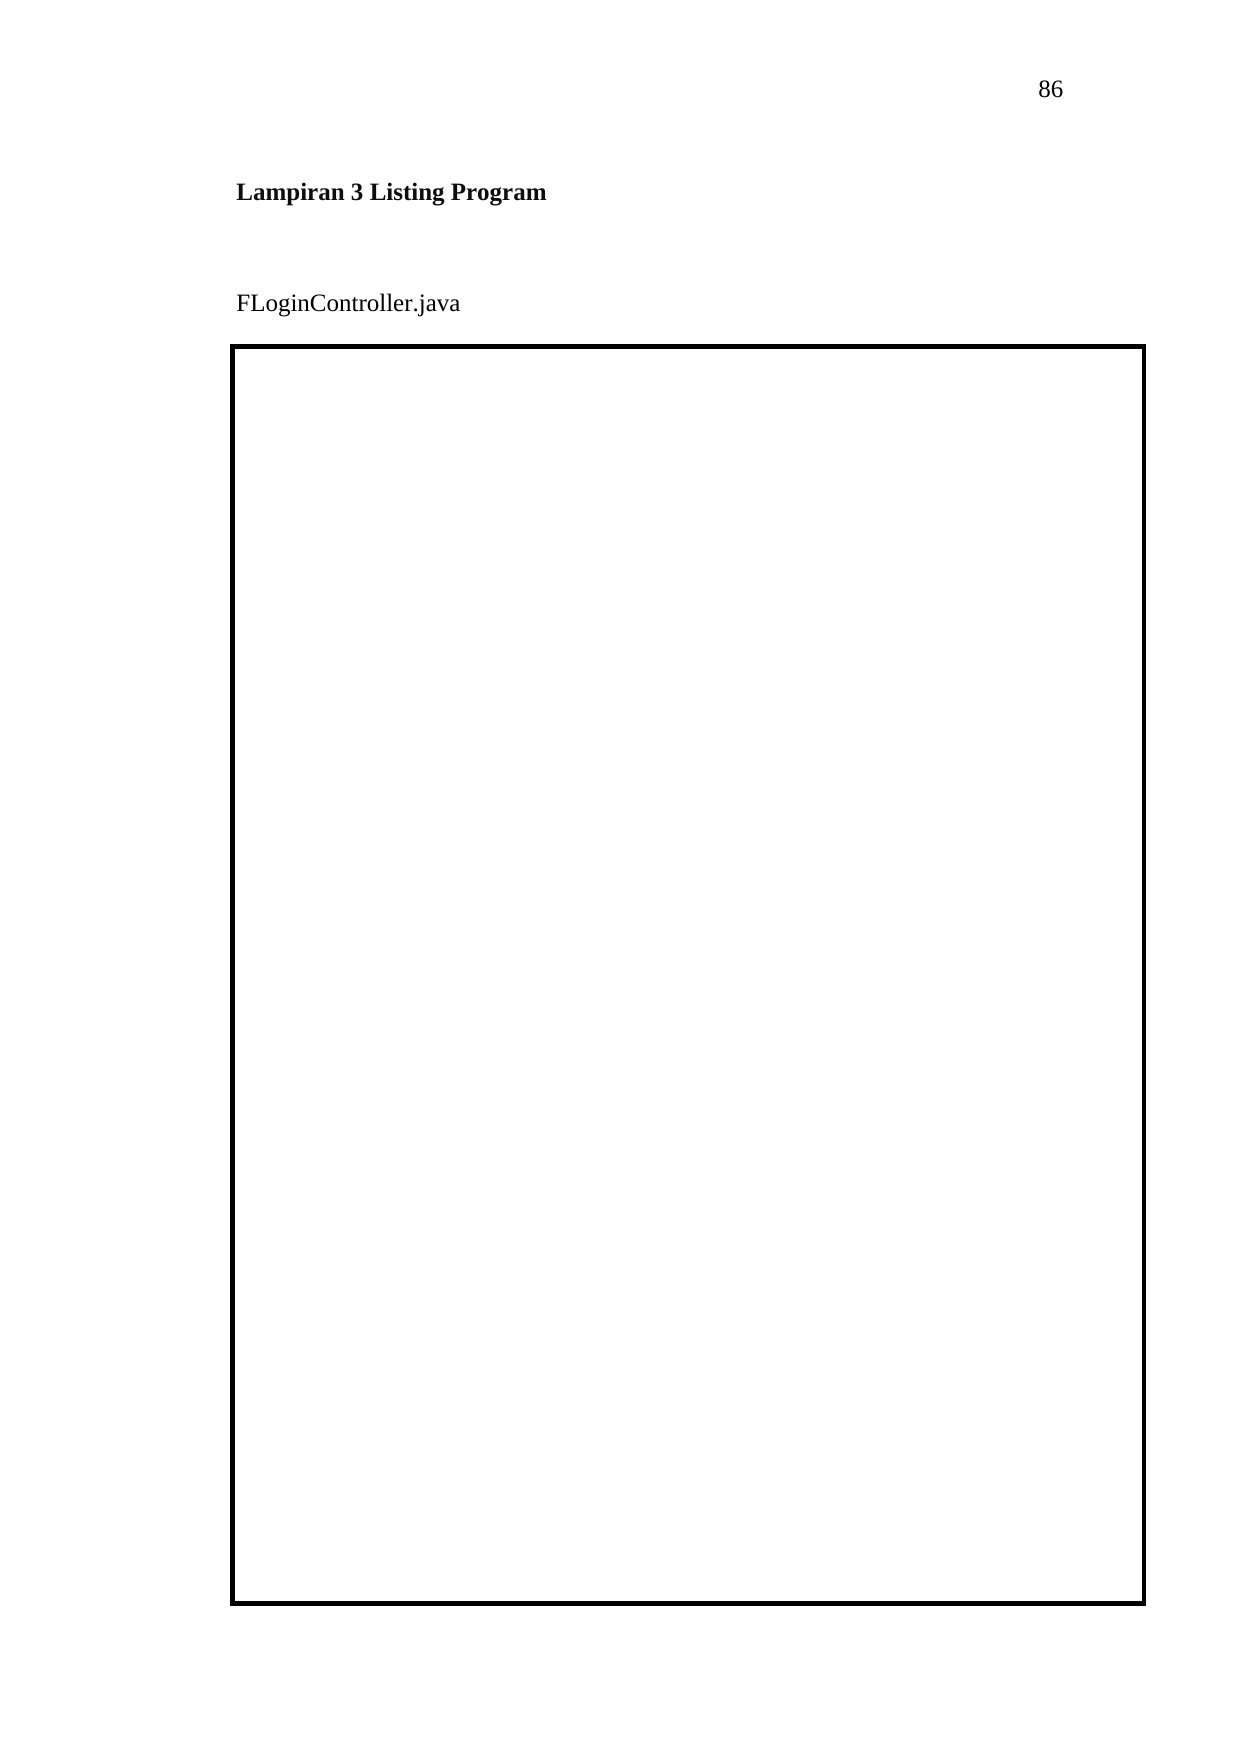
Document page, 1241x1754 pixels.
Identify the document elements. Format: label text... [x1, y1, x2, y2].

text Lampiran 3 Listing Program [236, 177, 1063, 206]
text FLoginController.java [236, 288, 1063, 317]
